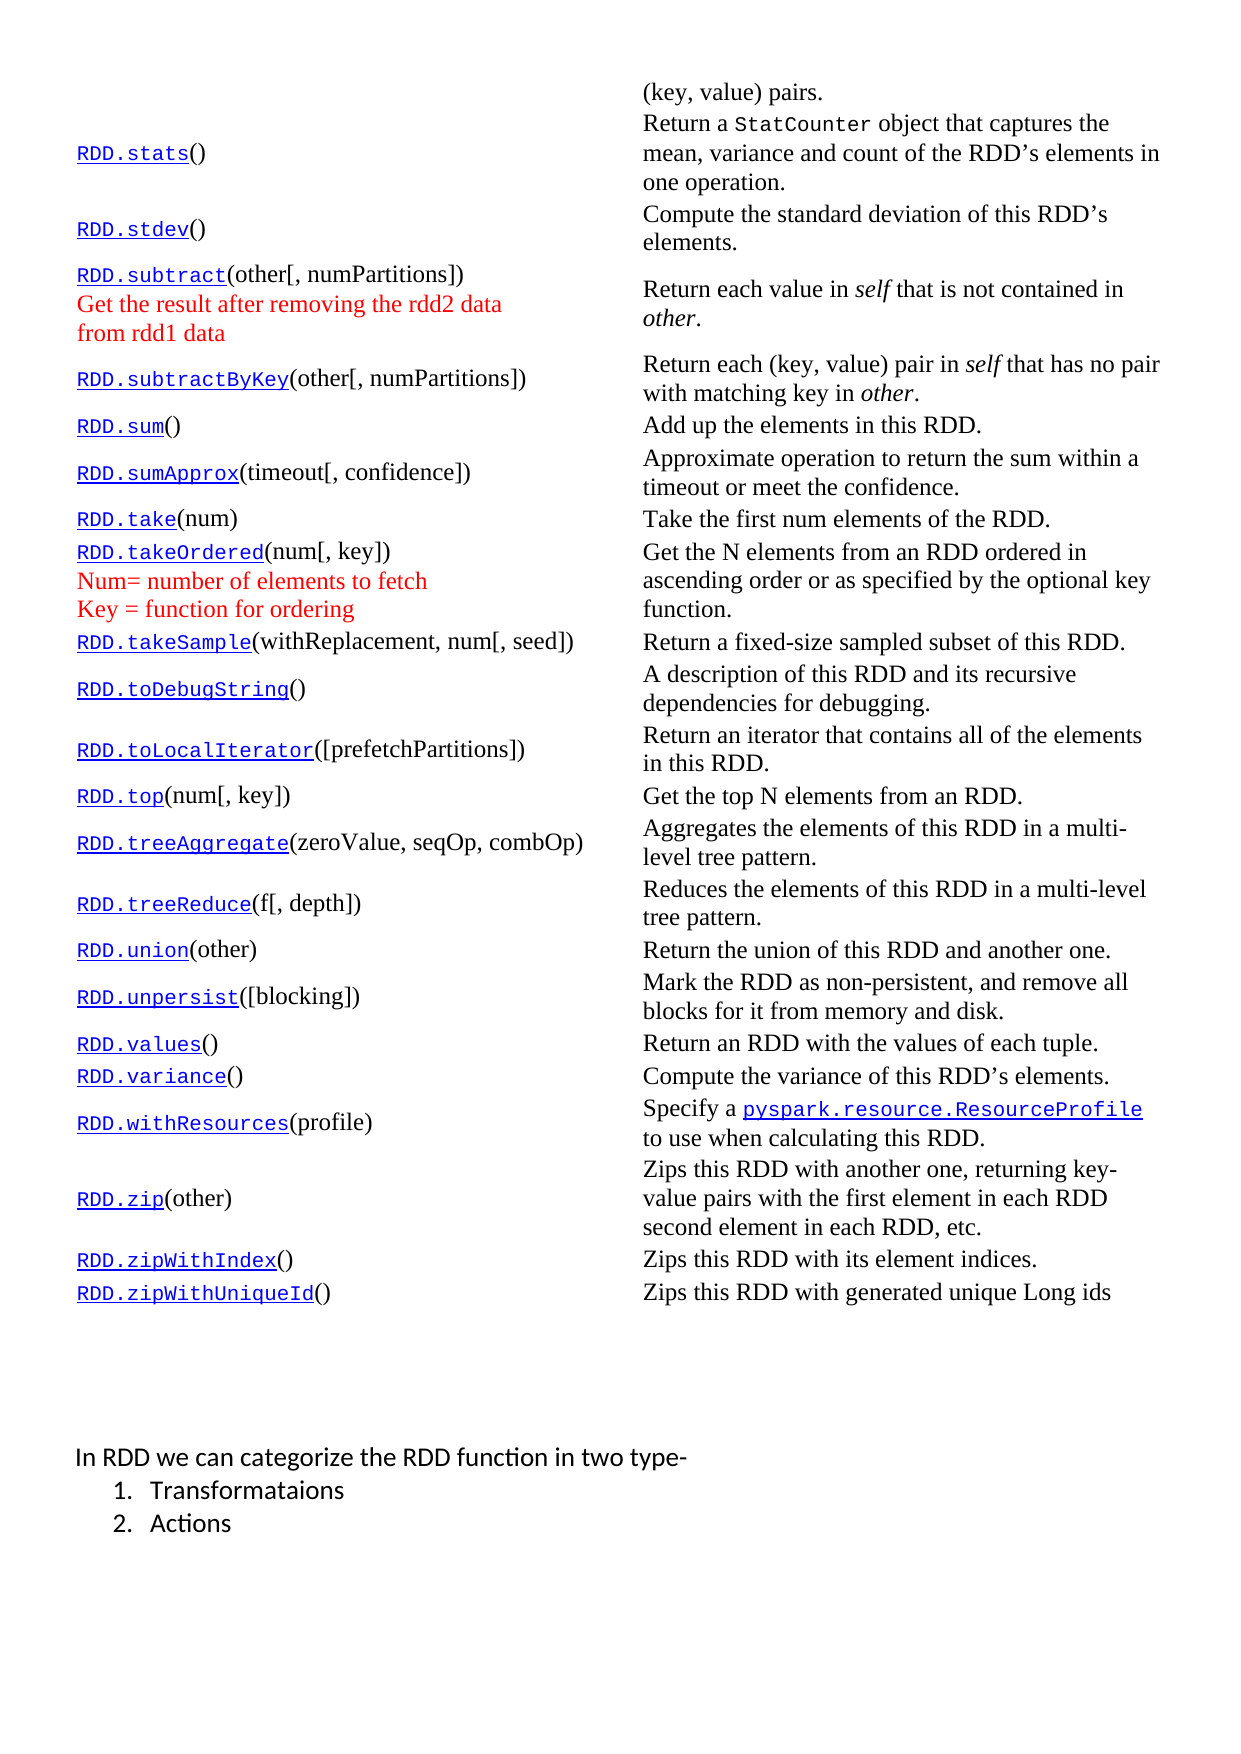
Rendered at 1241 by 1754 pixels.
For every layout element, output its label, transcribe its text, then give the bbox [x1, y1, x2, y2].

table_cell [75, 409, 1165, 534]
text In RDD we can categorize the RDD function in two type- [75, 1440, 1165, 1473]
list Transformataions [112, 1473, 1165, 1506]
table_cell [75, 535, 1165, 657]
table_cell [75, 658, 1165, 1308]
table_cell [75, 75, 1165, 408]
list Actions [112, 1506, 1165, 1539]
